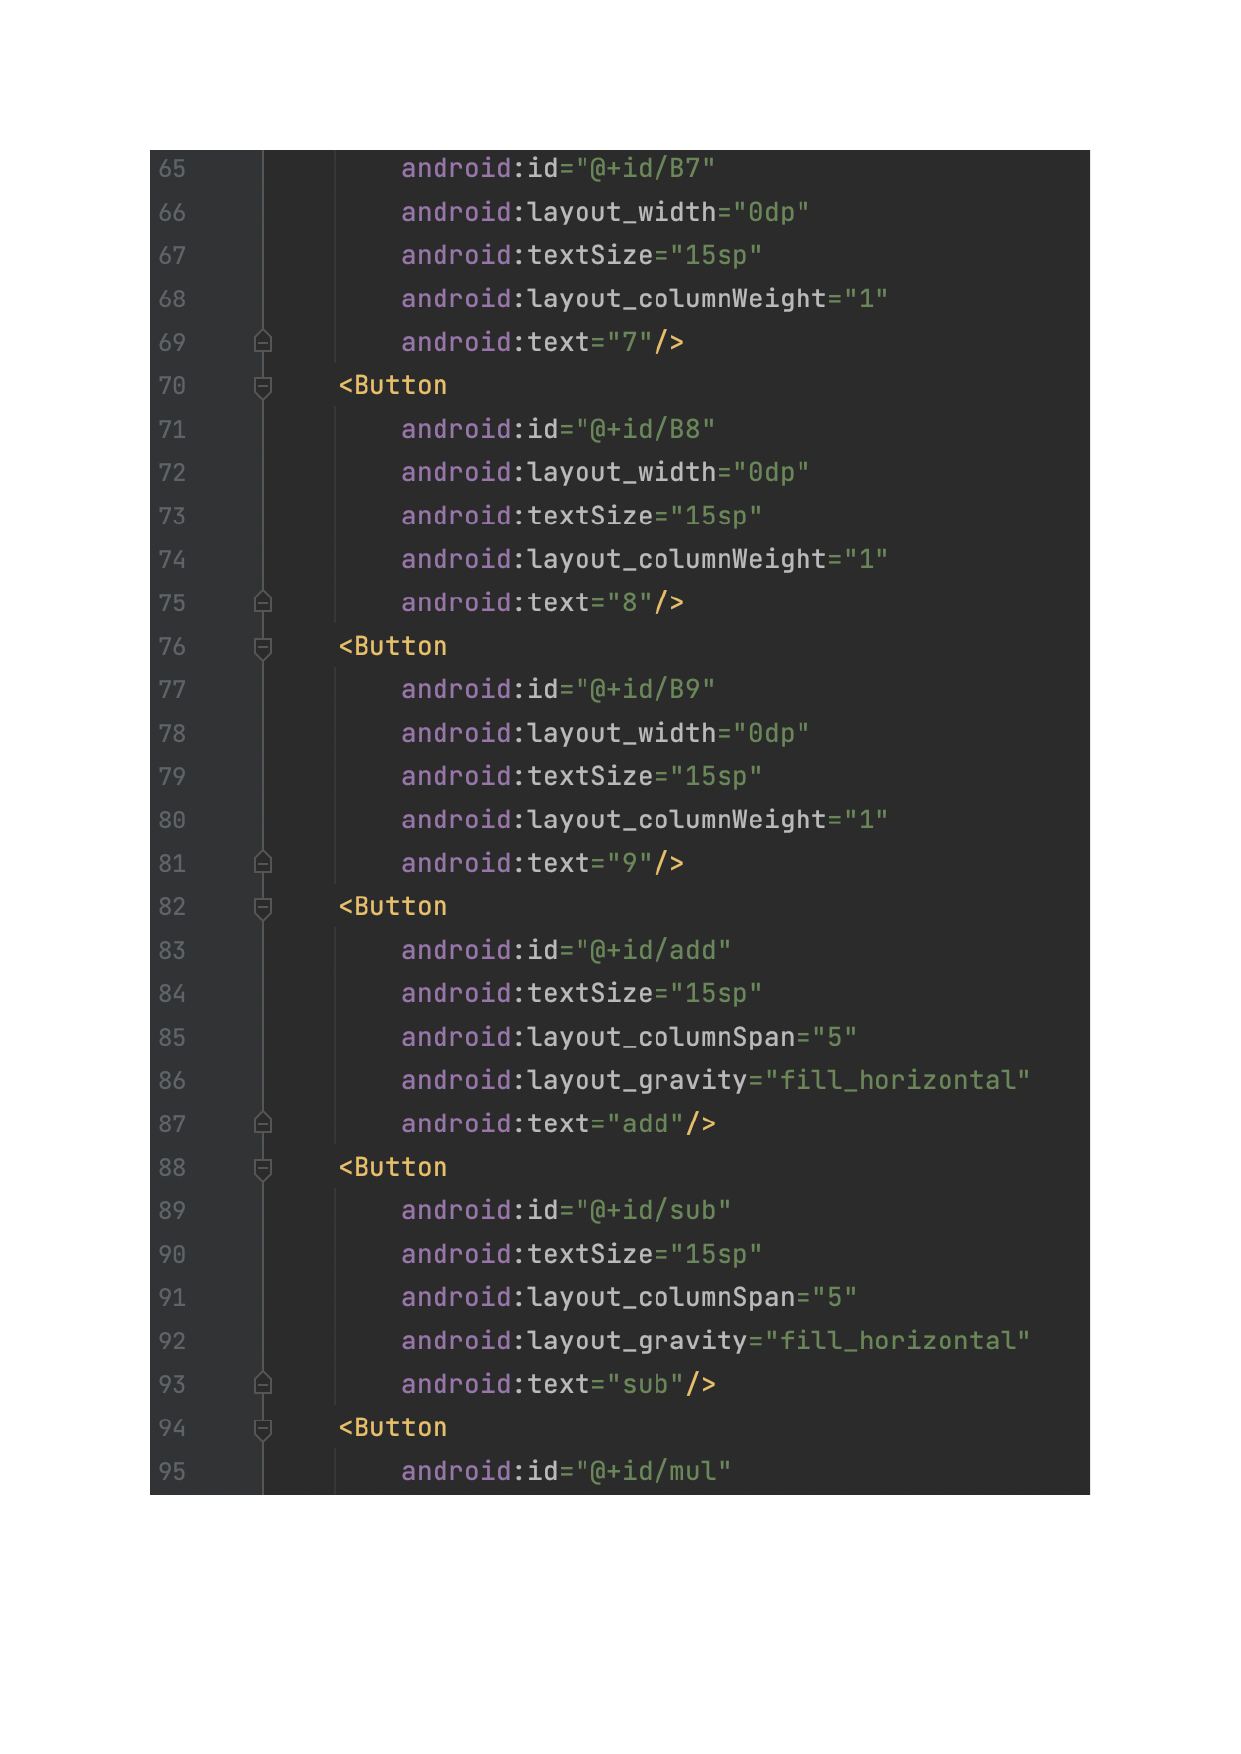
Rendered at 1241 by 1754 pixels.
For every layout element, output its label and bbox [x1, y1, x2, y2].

picture [150, 150, 1091, 1495]
